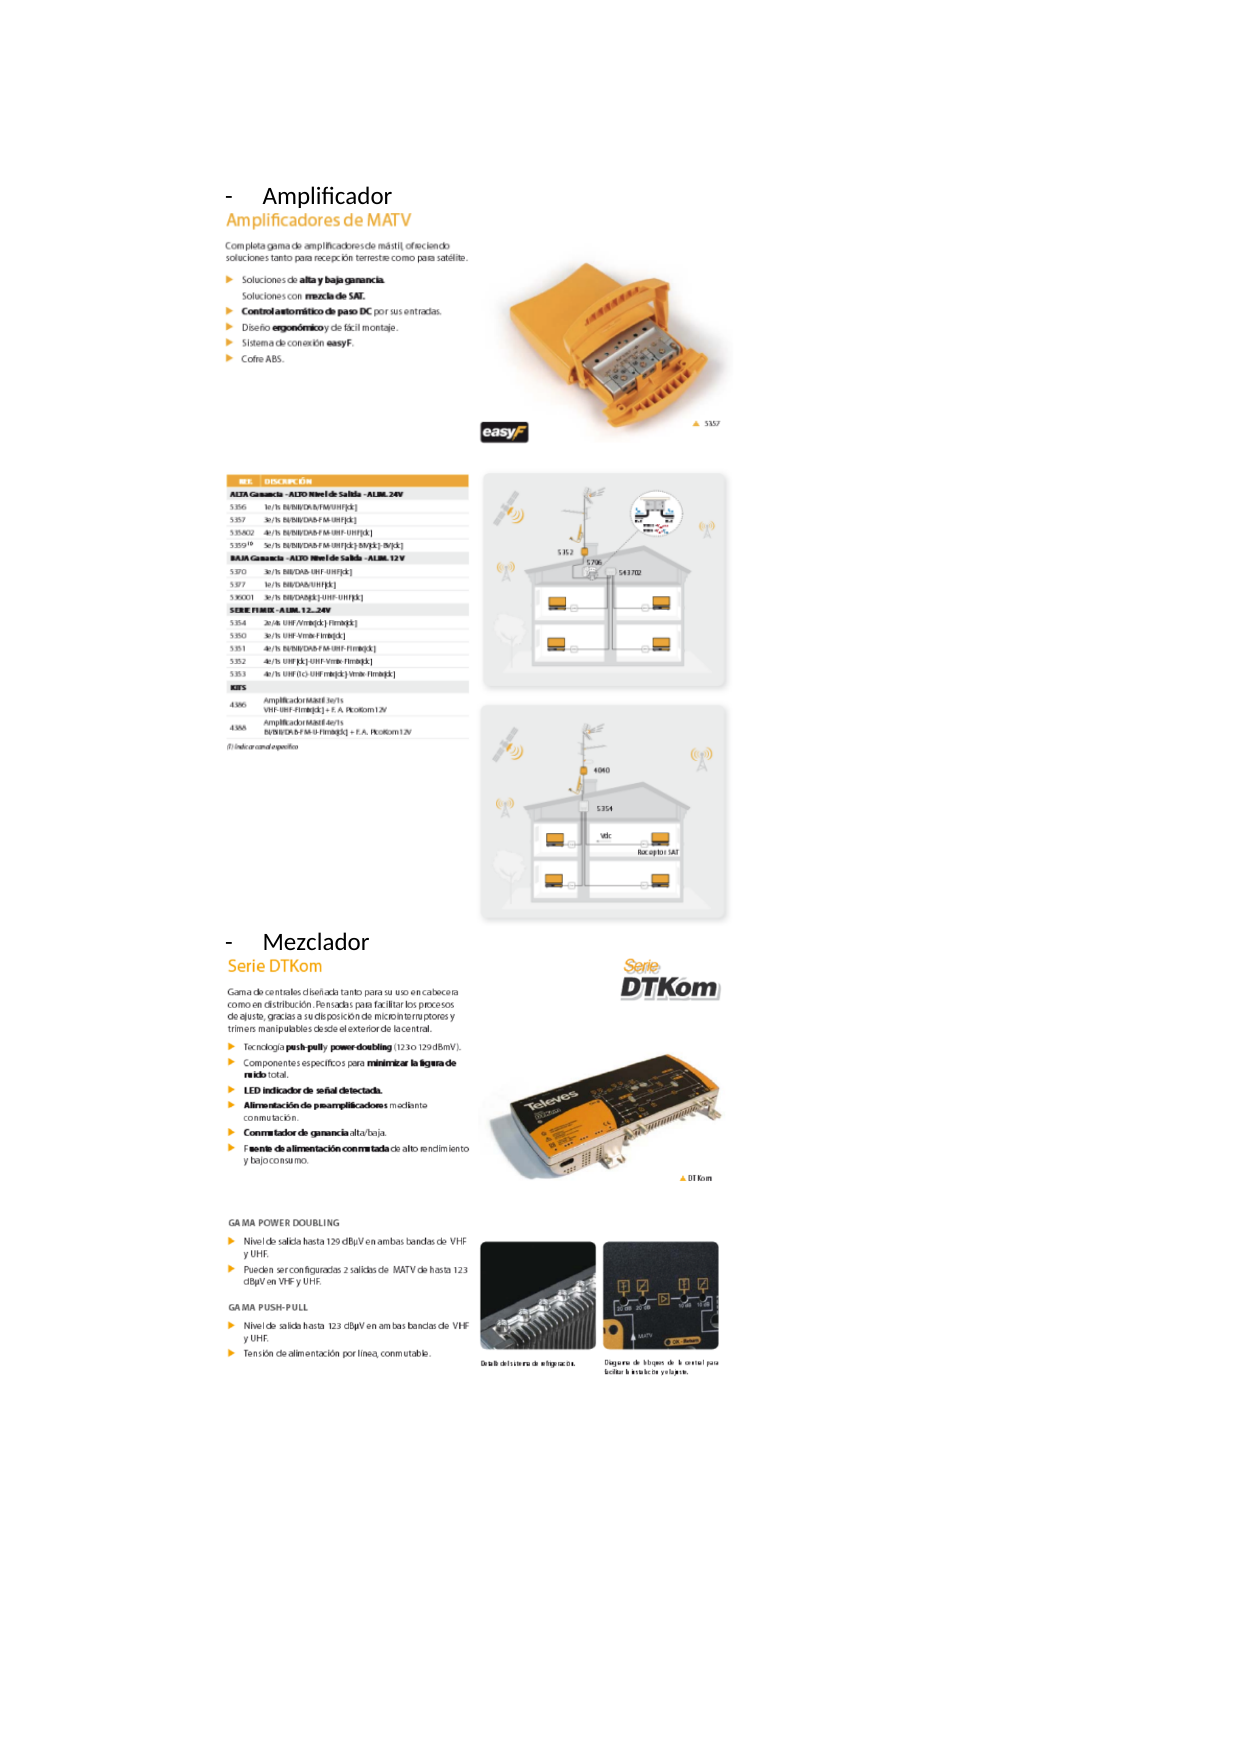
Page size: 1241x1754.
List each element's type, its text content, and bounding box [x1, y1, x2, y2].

list Mezclador [225, 926, 1090, 956]
list Amplificador [225, 181, 1090, 211]
picture [225, 956, 727, 1381]
picture [225, 211, 734, 926]
